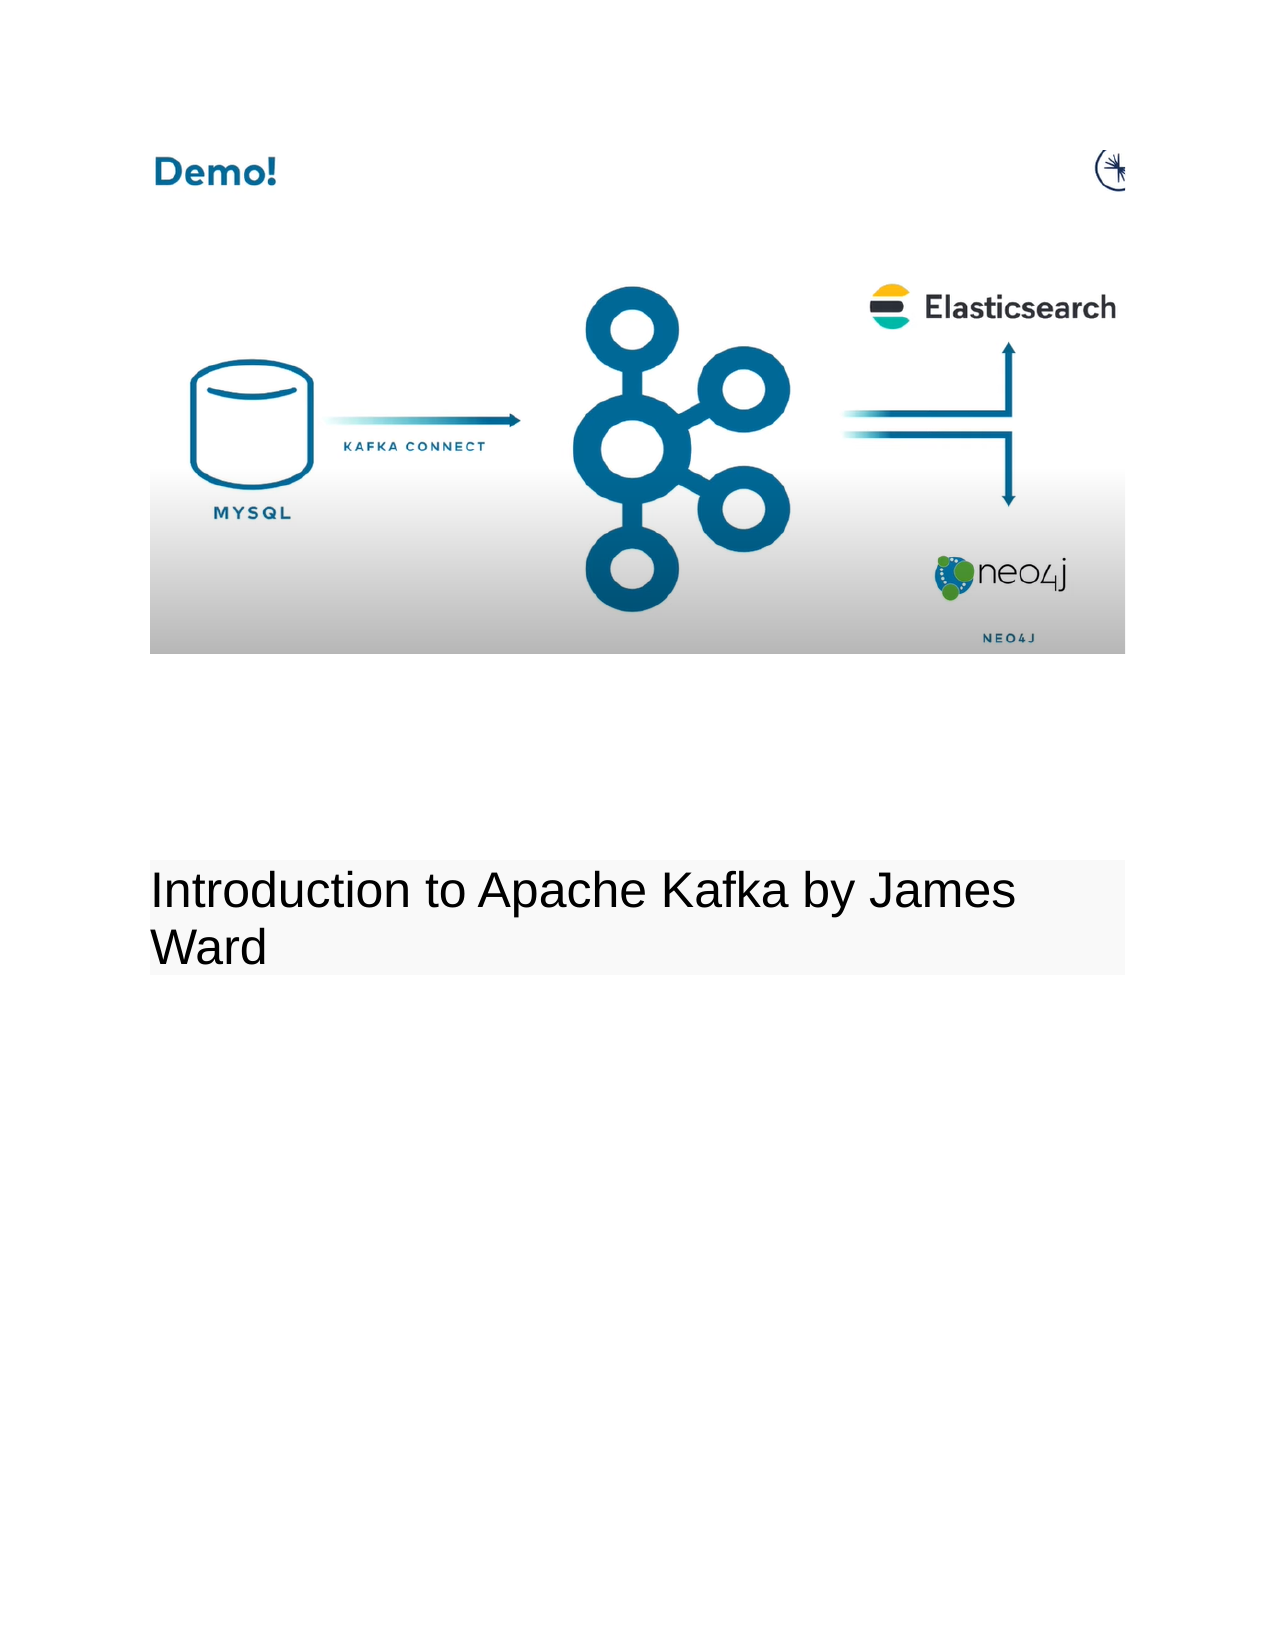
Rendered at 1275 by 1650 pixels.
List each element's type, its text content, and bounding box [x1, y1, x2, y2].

picture [150, 150, 1125, 654]
subtitle Introduction to Apache Kafka by James Ward [150, 860, 1125, 975]
